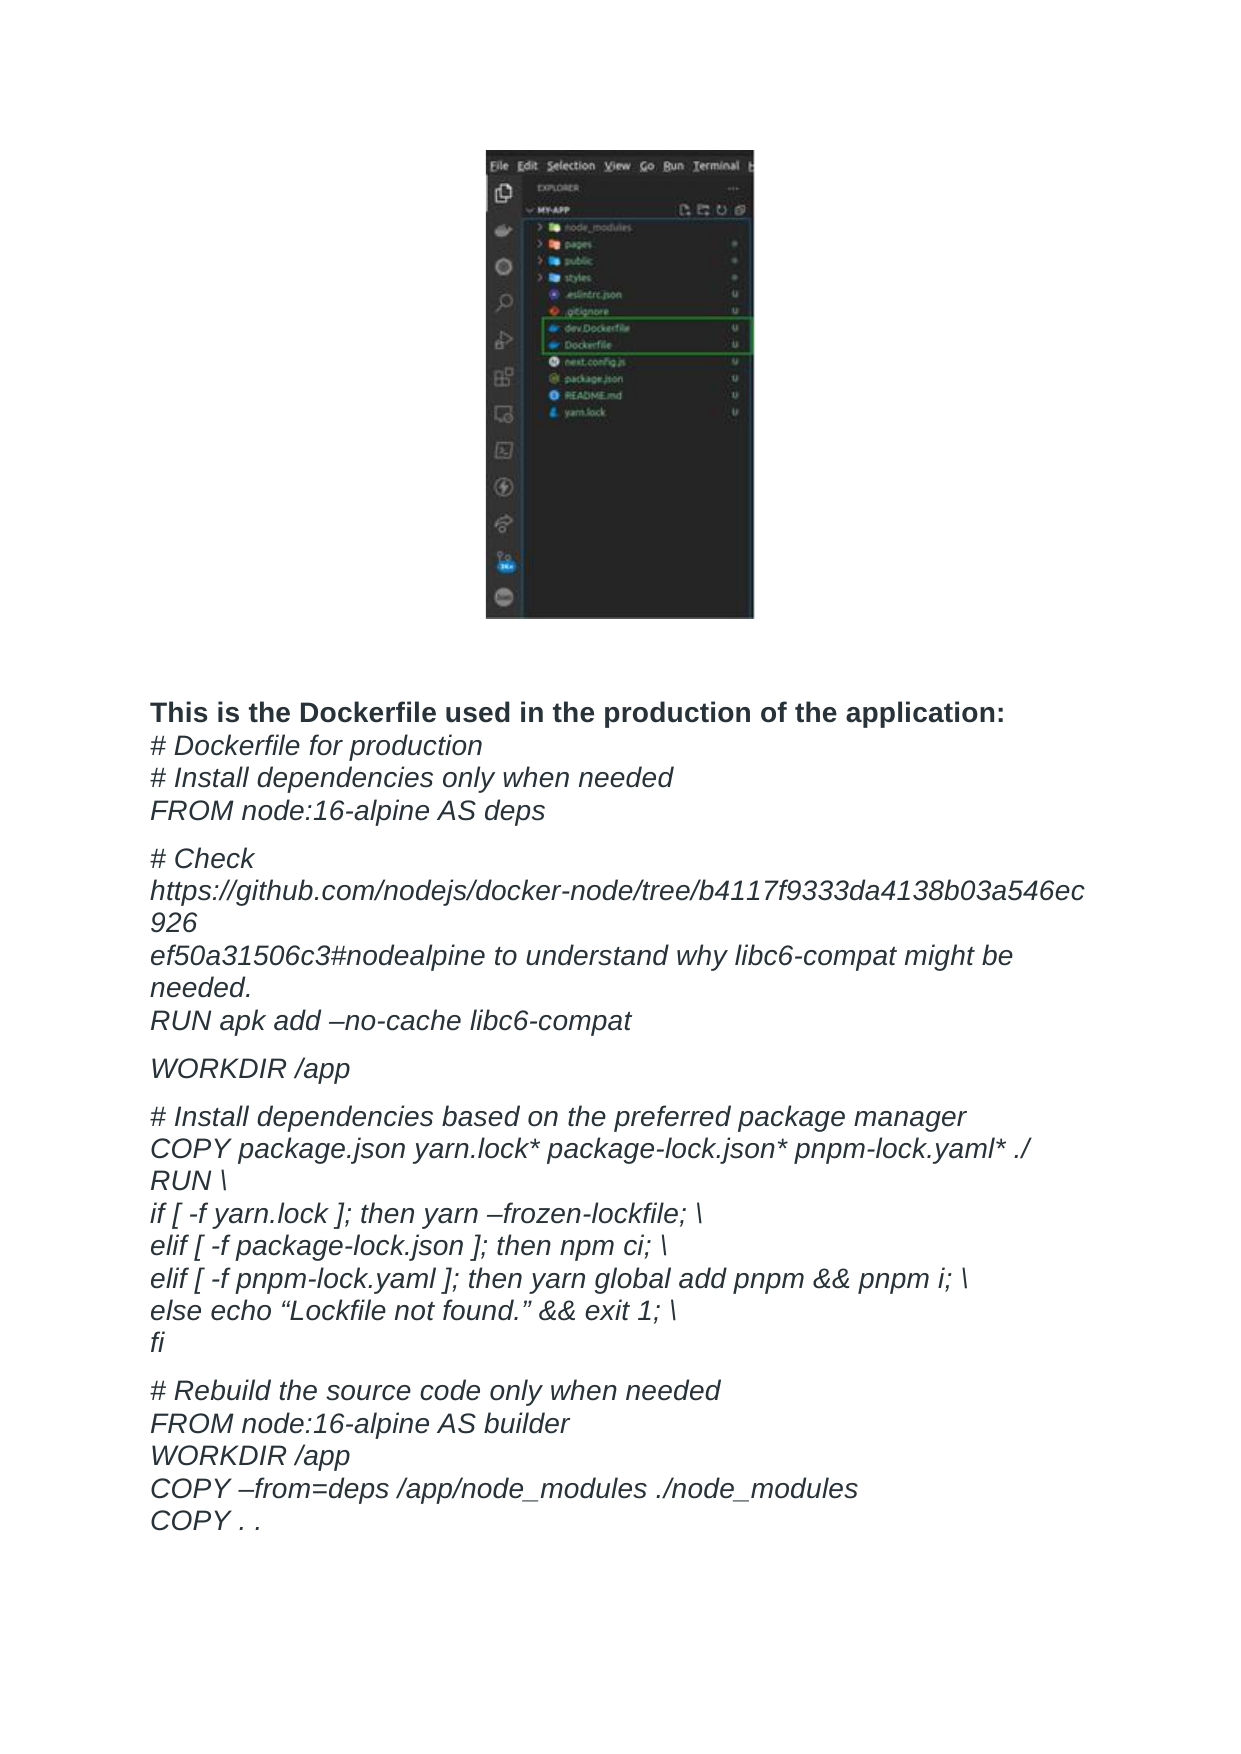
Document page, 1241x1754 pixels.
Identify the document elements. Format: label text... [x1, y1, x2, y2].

text WORKDIR /app [150, 1052, 1090, 1084]
text # Rebuild the source code only when needed FROM node:16-alpine AS builder WORKDIR /app COPY –from=deps /app/node_modules ./node_modules COPY . . [150, 1374, 1090, 1536]
text # Install dependencies based on the preferred package manager COPY package.json yarn.lock* package-lock.json* pnpm-lock.yaml* ./ RUN \ if [ -f yarn.lock ]; then yarn –frozen-lockfile; \ elif [ -f package-lock.json ]; then npm ci; \ elif [ -f pnpm-lock.yaml ]; then yarn global add pnpm && pnpm i; \ else echo “Lockfile not found.” && exit 1; \ fi [150, 1099, 1090, 1359]
text # Check https://github.com/nodejs/docker-node/tree/b4117f9333da4138b03a546ec926 ef50a31506c3#nodealpine to understand why libc6-compat might be needed. RUN apk add –no-cache libc6-compat [150, 842, 1090, 1036]
text This is the Dockerfile used in the production of the application: [150, 696, 1090, 729]
text # Dockerfile for production # Install dependencies only when needed FROM node:16-alpine AS deps [150, 729, 1090, 826]
picture [485, 150, 755, 619]
